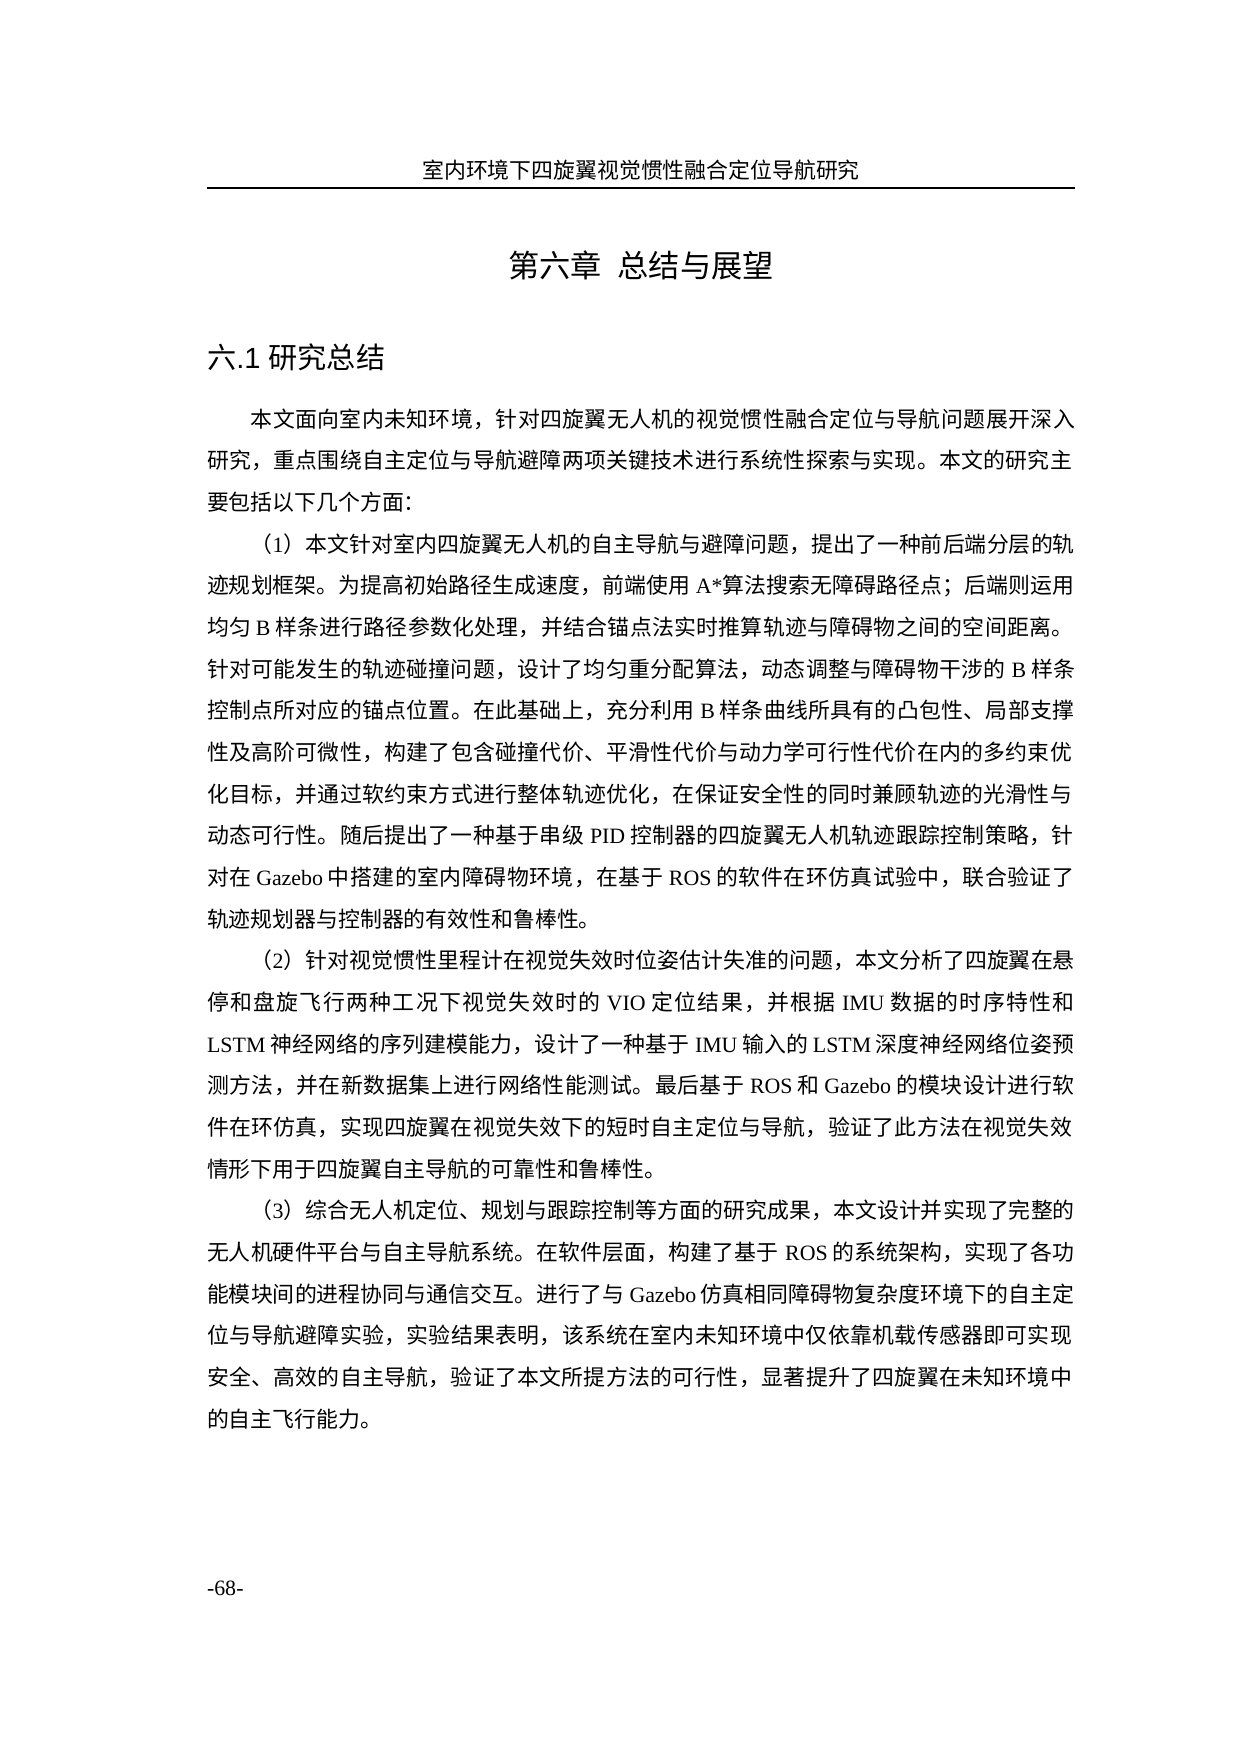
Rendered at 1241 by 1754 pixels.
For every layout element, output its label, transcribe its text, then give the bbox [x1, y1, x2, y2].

subtitle 总结与展望 [207, 244, 1075, 286]
subtitle 研究总结 [207, 336, 1075, 377]
text （3）综合无人机定位、规划与跟踪控制等方面的研究成果，本文设计并实现了完整的无人机硬件平台与自主导航系统。在软件层面，构建了基于ROS的系统架构，实现了各功能模块间的进程协同与通信交互。进行了与Gazebo仿真相同障碍物复杂度环境下的自主定位与导航避障实验，实验结果表明，该系统在室内未知环境中仅依靠机载传感器即可实现安全、高效的自主导航，验证了本文所提方法的可行性，显著提升了四旋翼在未知环境中的自主飞行能力。 [207, 1185, 1075, 1435]
text 本文面向室内未知环境，针对四旋翼无人机的视觉惯性融合定位与导航问题展开深入研究，重点围绕自主定位与导航避障两项关键技术进行系统性探索与实现。本文的研究主要包括以下几个方面： [207, 394, 1075, 519]
text （2）针对视觉惯性里程计在视觉失效时位姿估计失准的问题，本文分析了四旋翼在悬停和盘旋飞行两种工况下视觉失效时的VIO定位结果，并根据IMU数据的时序特性和LSTM神经网络的序列建模能力，设计了一种基于IMU输入的LSTM深度神经网络位姿预测方法，并在新数据集上进行网络性能测试。最后基于ROS和Gazebo的模块设计进行软件在环仿真，实现四旋翼在视觉失效下的短时自主定位与导航，验证了此方法在视觉失效情形下用于四旋翼自主导航的可靠性和鲁棒性。 [207, 935, 1075, 1185]
text （1）本文针对室内四旋翼无人机的自主导航与避障问题，提出了一种前后端分层的轨迹规划框架。为提高初始路径生成速度，前端使用A*算法搜索无障碍路径点；后端则运用均匀B样条进行路径参数化处理，并结合锚点法实时推算轨迹与障碍物之间的空间距离。针对可能发生的轨迹碰撞问题，设计了均匀重分配算法，动态调整与障碍物干涉的B样条控制点所对应的锚点位置。在此基础上，充分利用B样条曲线所具有的凸包性、局部支撑性及高阶可微性，构建了包含碰撞代价、平滑性代价与动力学可行性代价在内的多约束优化目标，并通过软约束方式进行整体轨迹优化，在保证安全性的同时兼顾轨迹的光滑性与动态可行性。随后提出了一种基于串级PID控制器的四旋翼无人机轨迹跟踪控制策略，针对在Gazebo中搭建的室内障碍物环境，在基于ROS的软件在环仿真试验中，联合验证了轨迹规划器与控制器的有效性和鲁棒性。 [207, 519, 1075, 935]
